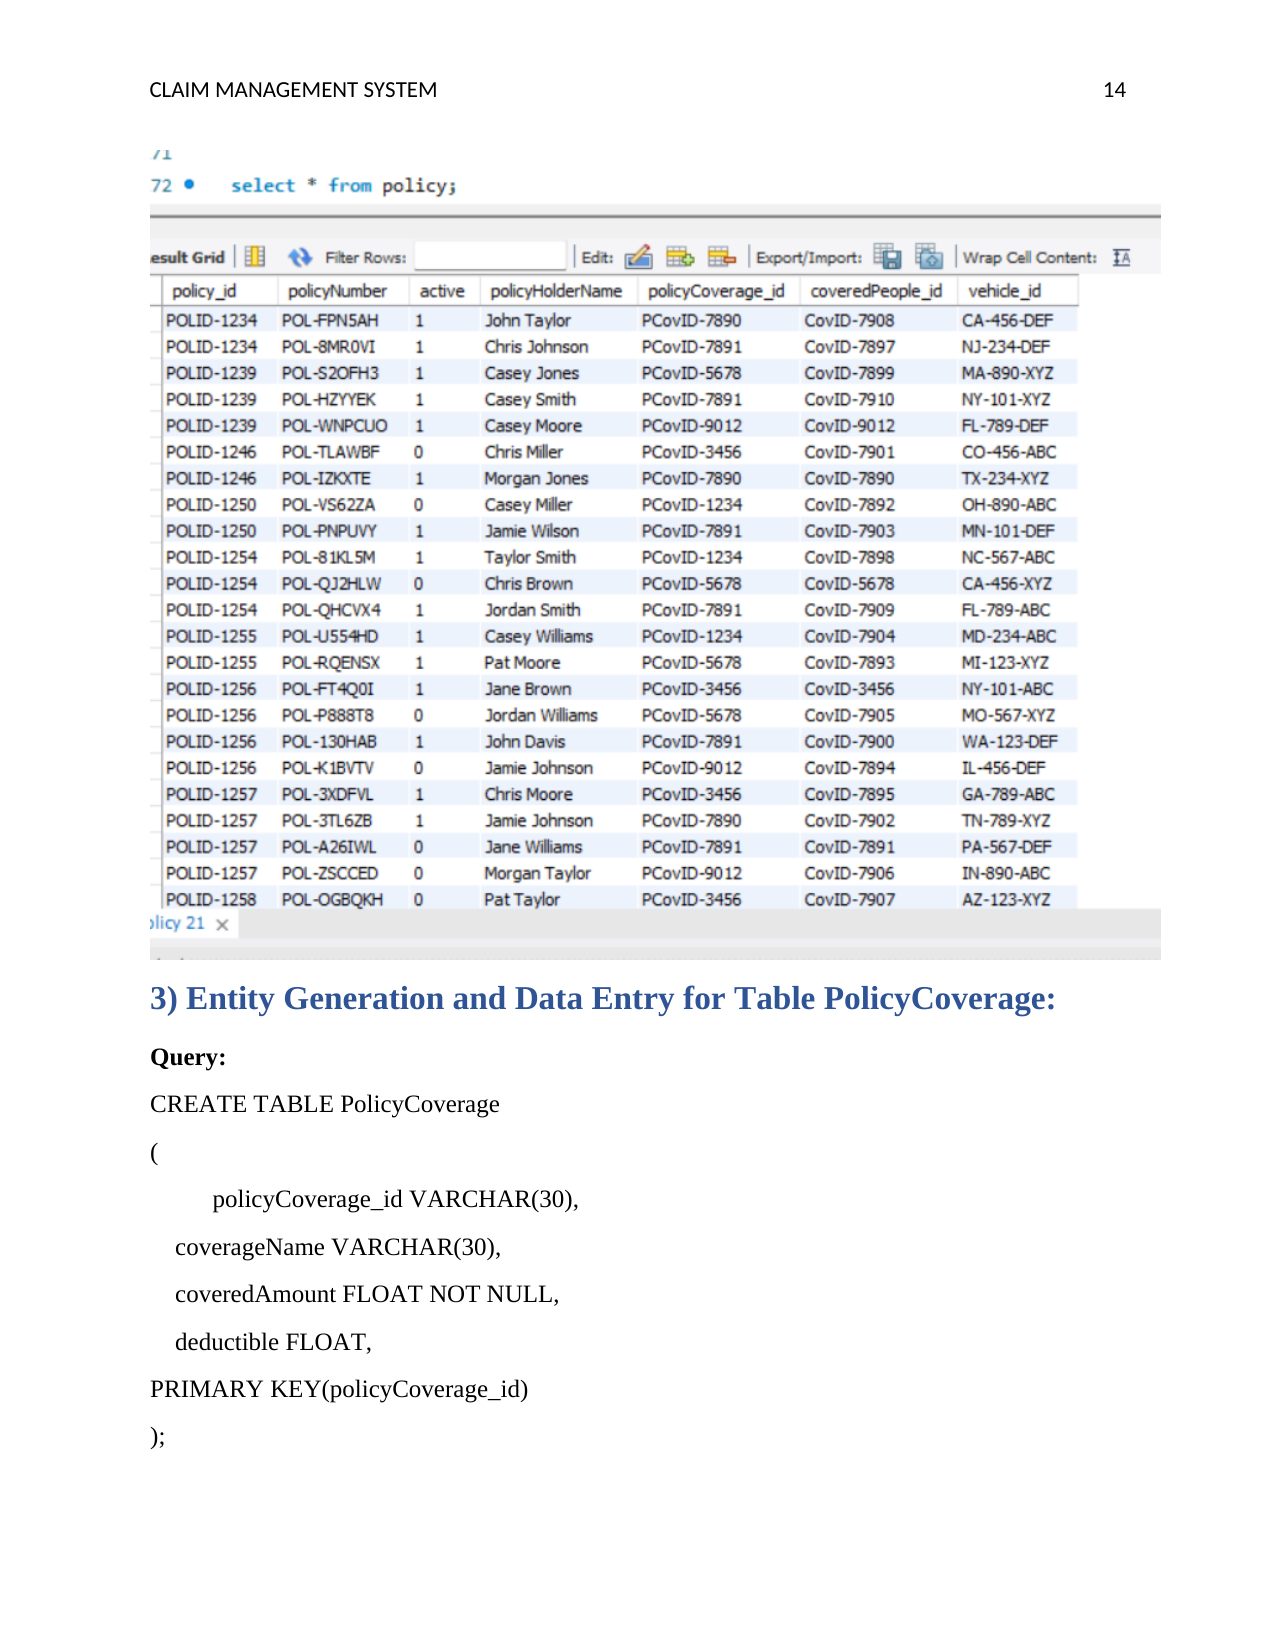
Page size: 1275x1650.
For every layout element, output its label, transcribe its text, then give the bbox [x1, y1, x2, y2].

text deductible FLOAT, [150, 1327, 1125, 1355]
subtitle 3) Entity Generation and Data Entry for Table PolicyCoverage: [150, 978, 1125, 1017]
text coveredAmount FLOAT NOT NULL, [150, 1279, 1125, 1308]
text ( [150, 1137, 1125, 1166]
text policyCoverage_id VARCHAR(30), [150, 1184, 1125, 1213]
text PRIMARY KEY(policyCoverage_id) [150, 1374, 1125, 1403]
text CREATE TABLE PolicyCoverage [150, 1089, 1125, 1118]
text coverageName VARCHAR(30), [150, 1232, 1125, 1261]
picture [150, 150, 1161, 960]
text ); [150, 1421, 1125, 1450]
text Query: [150, 1042, 1125, 1071]
